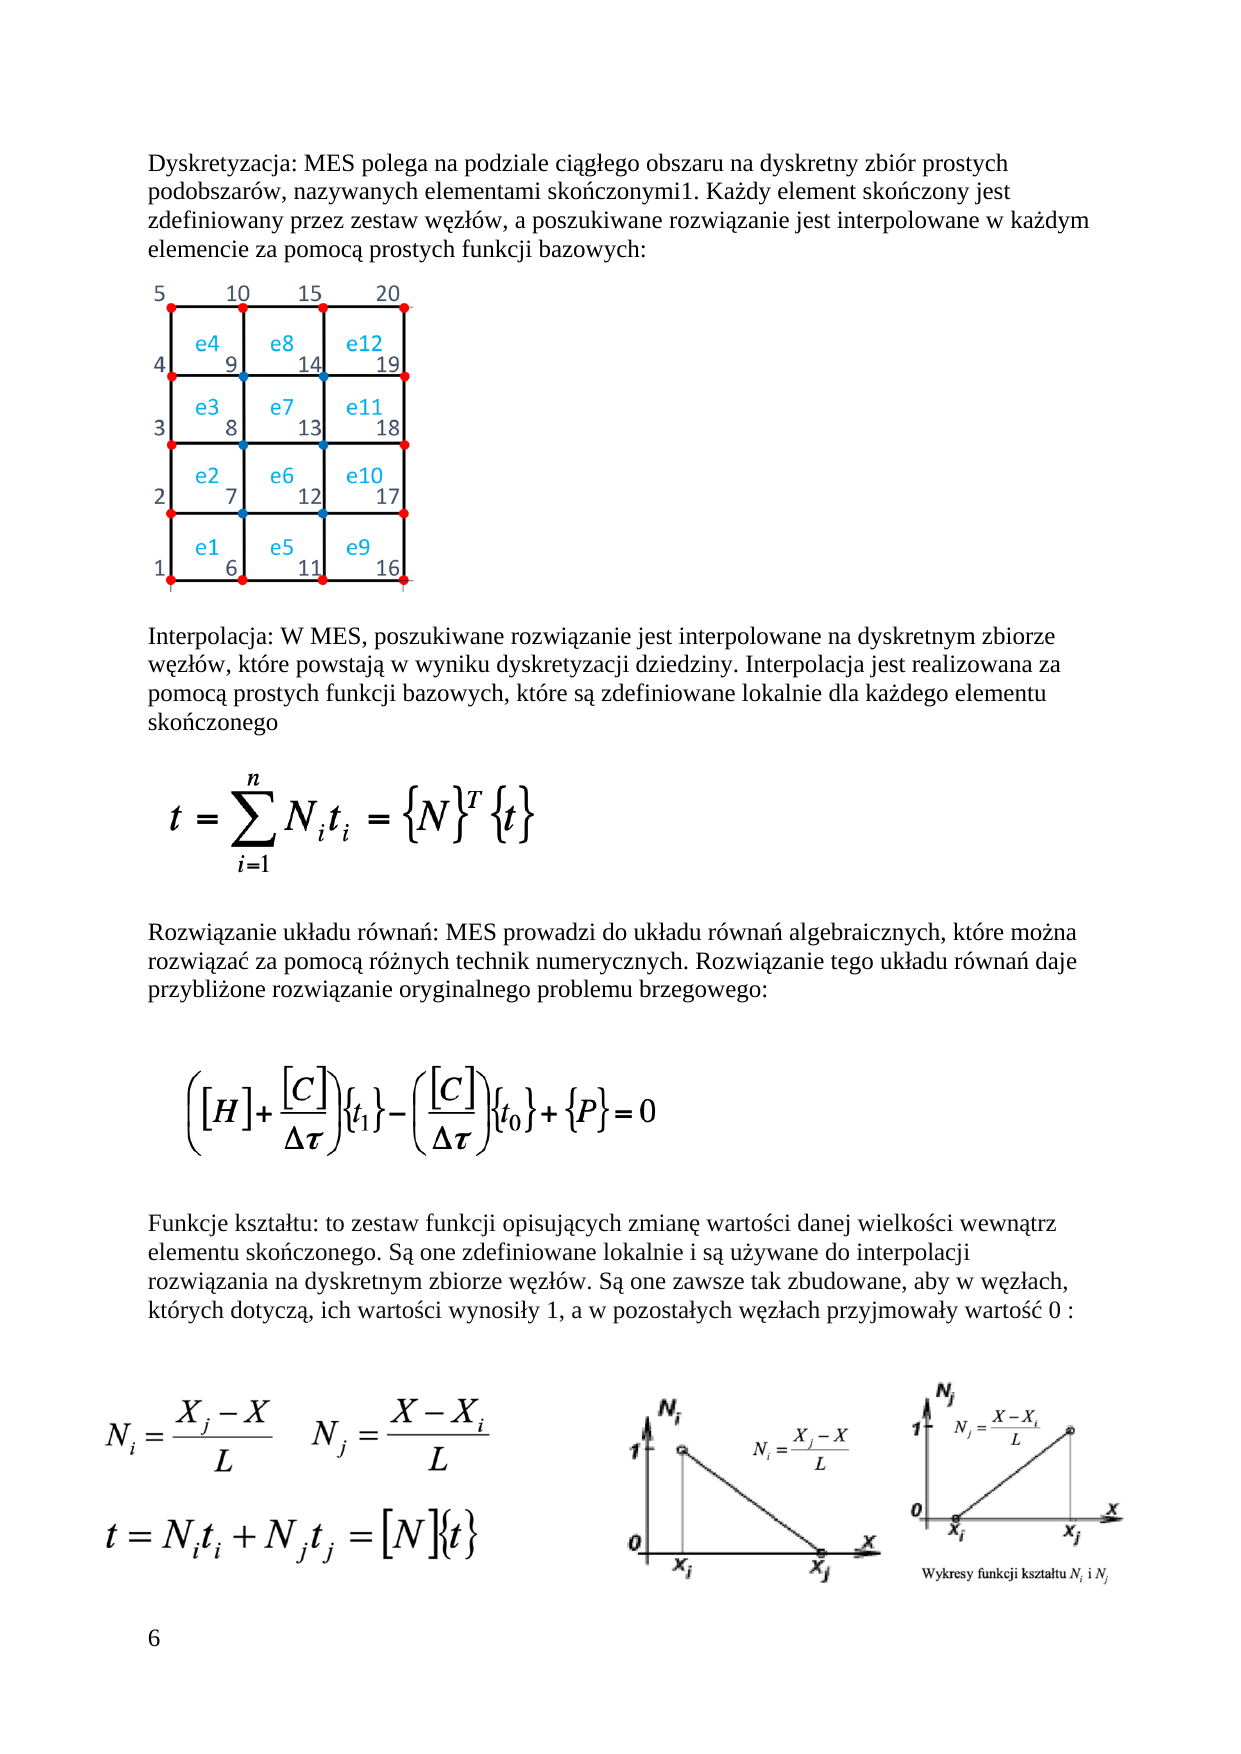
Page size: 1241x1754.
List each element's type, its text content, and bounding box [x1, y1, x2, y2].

text Interpolacja: W MES, poszukiwane rozwiązanie jest interpolowane na dyskretnym zbiorze węzłów, które powstają w wyniku dyskretyzacji dziedziny. Interpolacja jest realizowana za pomocą prostych funkcji bazowych, które są zdefiniowane lokalnie dla każdego elementu skończonego [148, 621, 1093, 736]
picture [80, 1388, 504, 1578]
text Dyskretyzacja: MES polega na podziale ciągłego obszaru na dyskretny zbiór prostych podobszarów, nazywanych elementami skończonymi1. Każdy element skończony jest zdefiniowany przez zestaw węzłów, a poszukiwane rozwiązanie jest interpolowane w każdym elemencie za pomocą prostych funkcji bazowych: [148, 148, 1093, 263]
picture [148, 280, 414, 592]
picture [608, 1379, 1130, 1589]
picture [148, 751, 541, 889]
text Rozwiązanie układu równań: MES prowadzi do układu równań algebraicznych, które można rozwiązać za pomocą różnych technik numerycznych. Rozwiązanie tego układu równań daje przybliżone rozwiązanie oryginalnego problemu brzegowego: [148, 917, 1093, 1003]
picture [148, 1035, 664, 1184]
